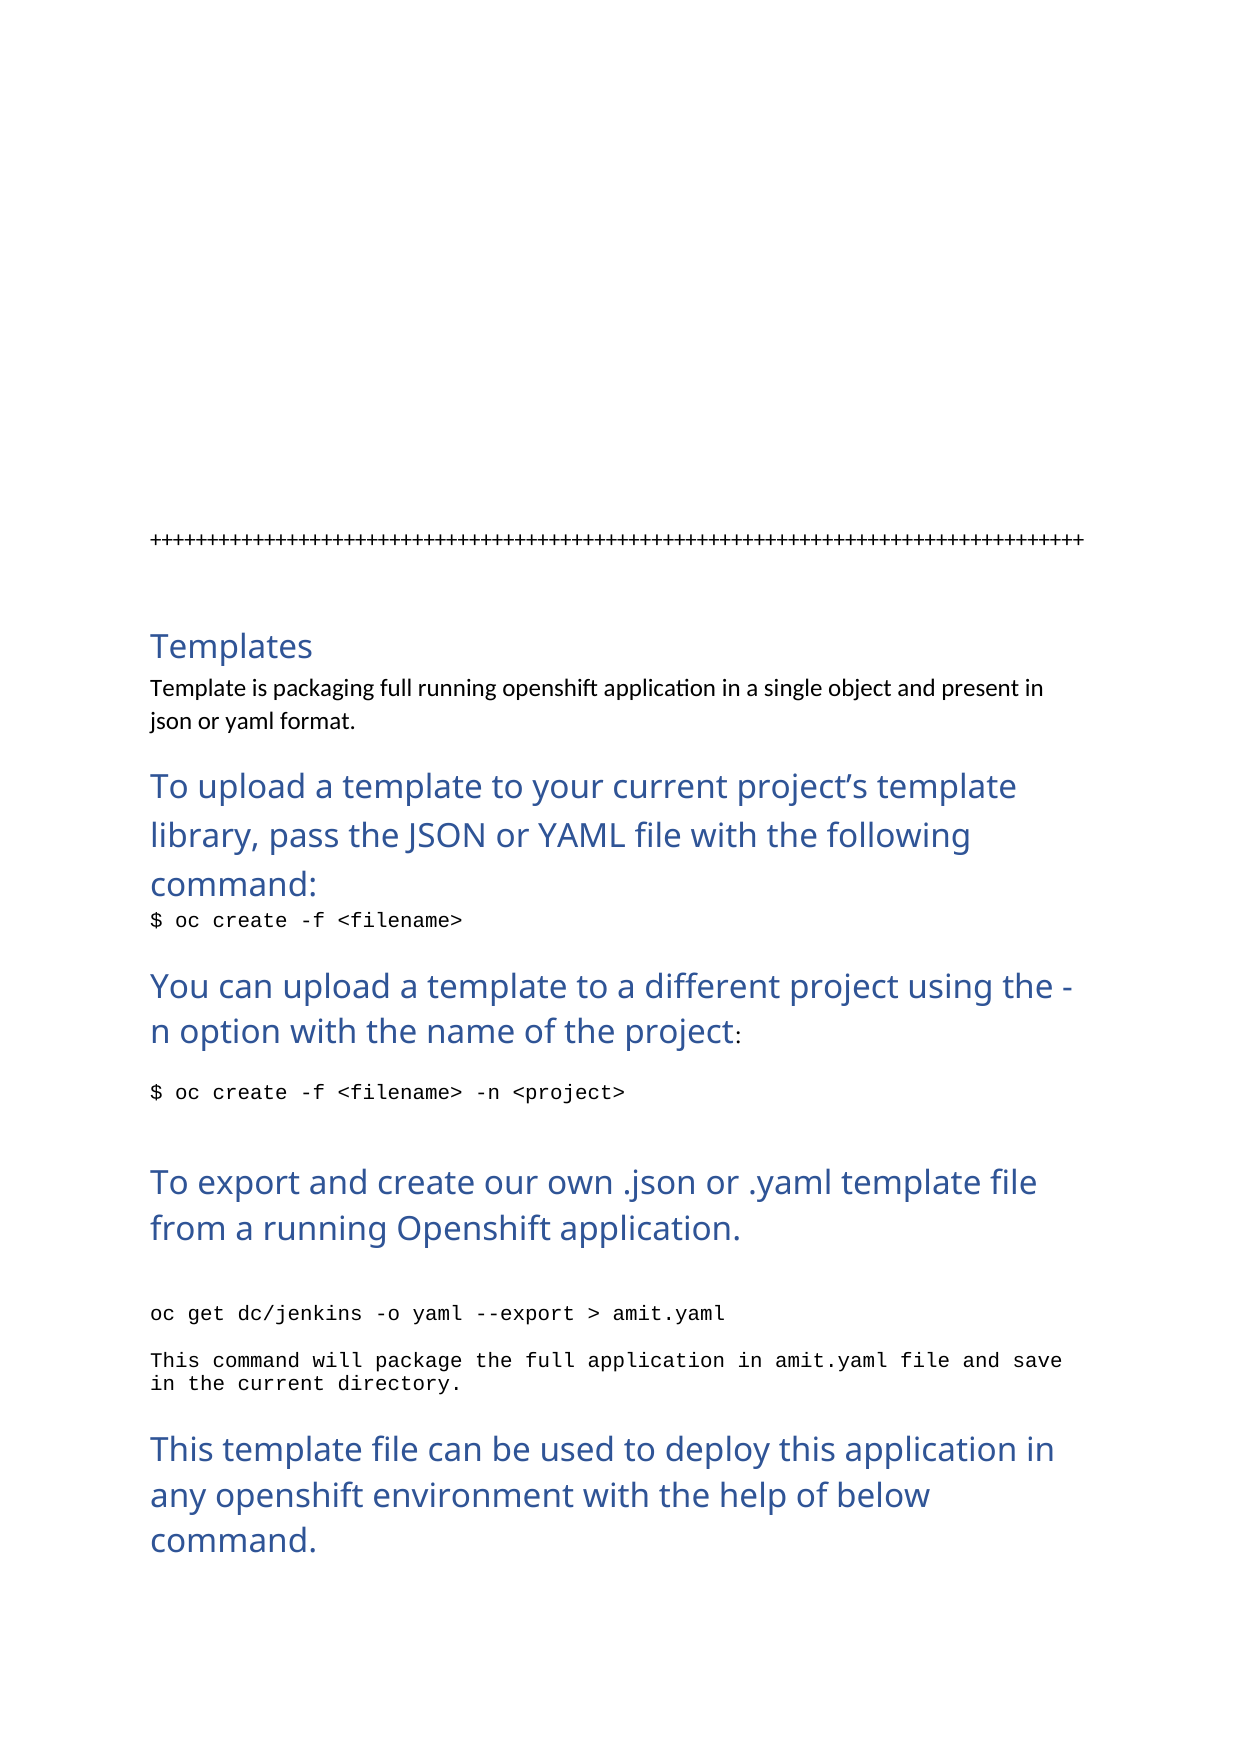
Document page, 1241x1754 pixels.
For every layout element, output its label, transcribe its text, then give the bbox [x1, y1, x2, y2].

text To export and create our own .json or .yaml template file from a running Openshift application. [150, 1159, 1090, 1250]
subtitle To upload a template to your current project’s template library, pass the JSON or YAML file with the following command: [150, 763, 1090, 906]
text This template file can be used to deploy this application in any openshift environment with the help of below command. [150, 1426, 1090, 1562]
subtitle Templates [150, 623, 1090, 668]
text ++++++++++++++++++++++++++++++++++++++++++++++++++++++++++++++++++++++++++++++++++ [150, 525, 1090, 553]
text oc get dc/jenkins -o yaml --export > amit.yaml [150, 1302, 1090, 1326]
text $ oc create -f <filename> [150, 909, 1090, 933]
text $ oc create -f <filename> -n <project> [150, 1082, 1090, 1106]
text You can upload a template to a different project using the -n option with the name of the project: [150, 962, 1090, 1053]
text This command will package the full application in amit.yaml file and save in the current directory. [150, 1350, 1090, 1397]
text Template is packaging full running openshift application in a single object and present in json or yaml format. [150, 672, 1090, 735]
